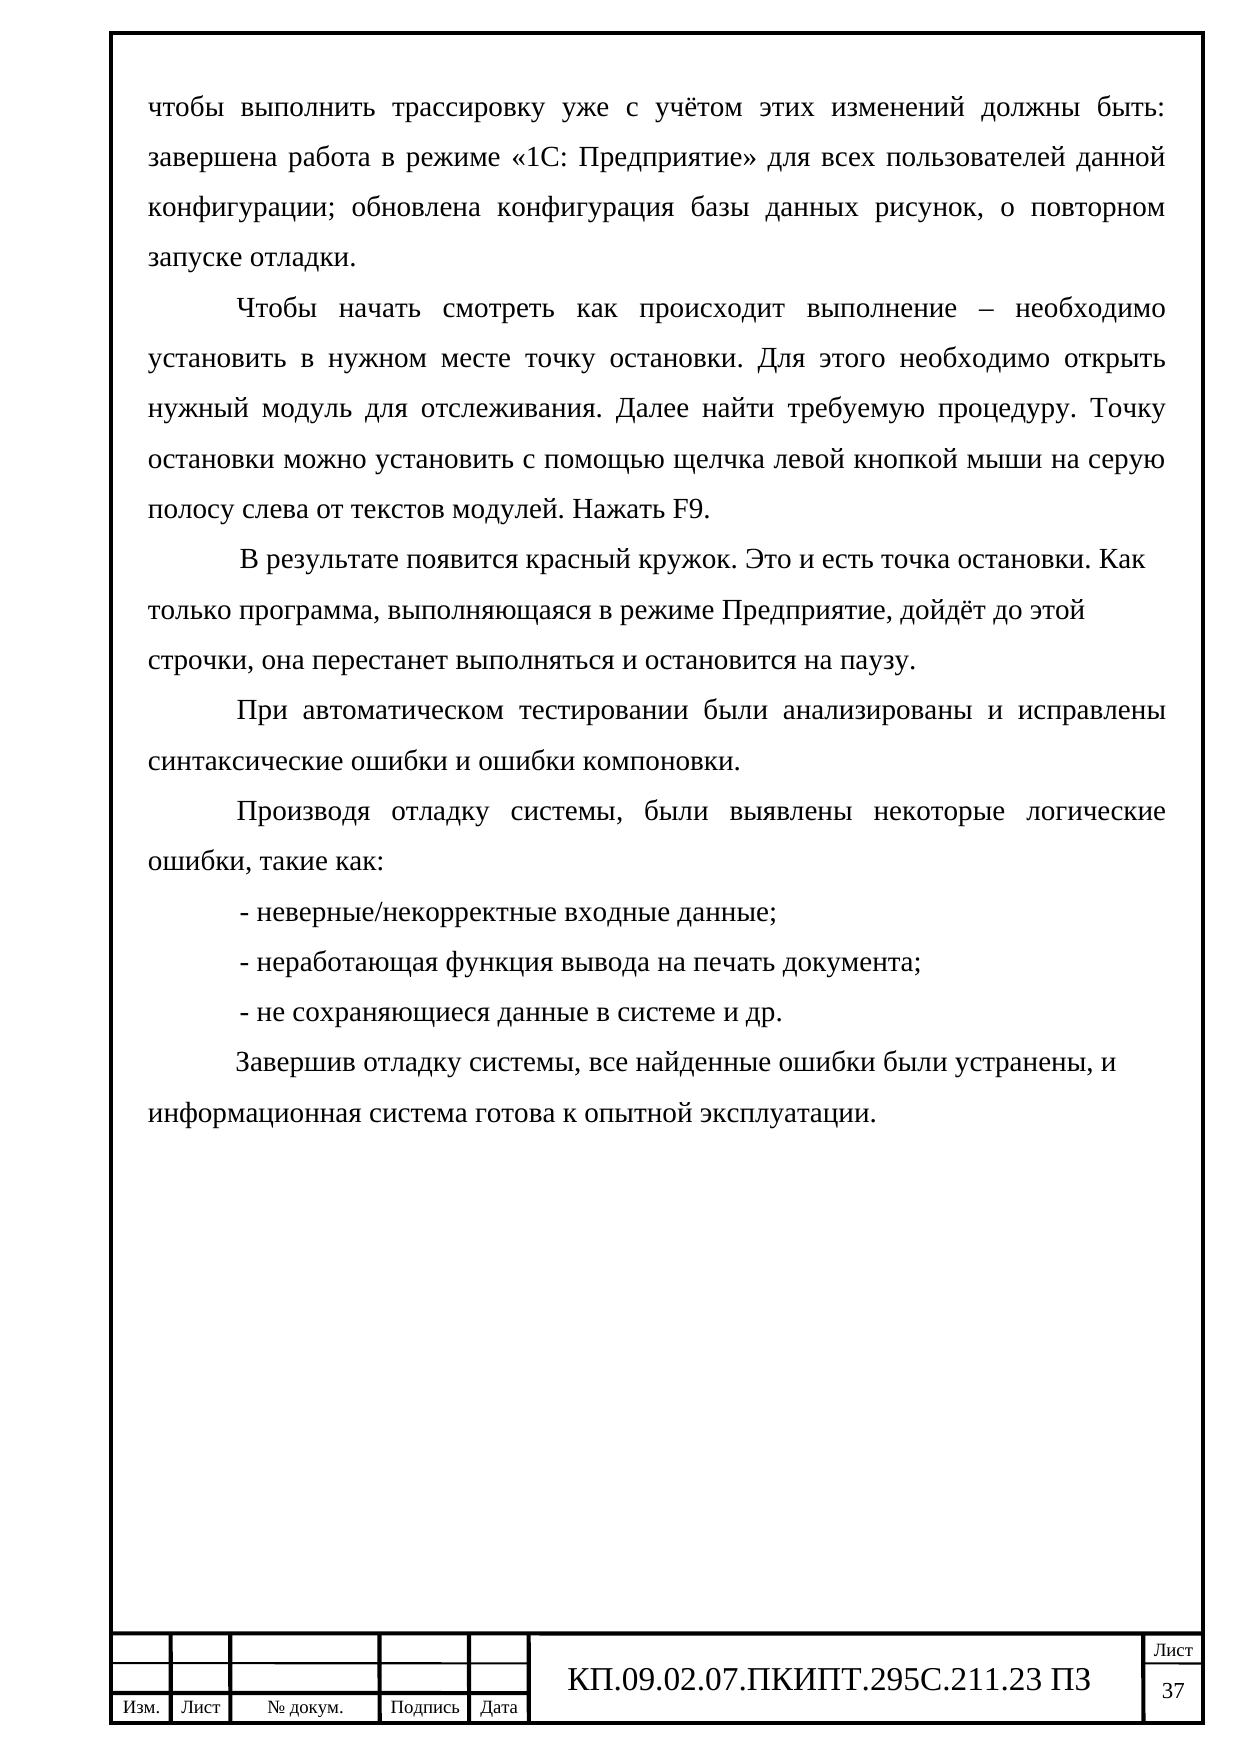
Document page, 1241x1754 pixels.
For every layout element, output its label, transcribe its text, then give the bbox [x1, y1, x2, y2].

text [148, 89, 1167, 273]
text При автоматическом тестировании были анализированы и исправлены синтаксические ошибки и ошибки компоновки. [148, 692, 1167, 776]
text Производя отладку системы, были выявлены некоторые логические ошибки, такие как: [148, 793, 1167, 877]
list - неверные/некорректные входные данные; [239, 894, 1167, 927]
text Чтобы начать смотреть как происходит выполнение – необходимо установить в нужном месте точку остановки. Для этого необходимо открыть нужный модуль для отслеживания. Далее найти требуемую процедуру. Точку остановки можно установить с помощью щелчка левой кнопкой мыши на серую полосу слева от текстов модулей. Нажать F9. [148, 290, 1167, 525]
list - неработающая функция вывода на печать документа; [239, 944, 1167, 977]
list - не сохраняющиеся данные в системе и др. [239, 994, 1167, 1028]
text В результате появится красный кружок. Это и есть точка остановки. Как только программа, выполняющаяся в режиме Предприятие, дойдёт до этой строчки, она перестанет выполняться и остановится на паузу. [148, 541, 1167, 676]
text Завершив отладку системы, все найденные ошибки были устранены, и информационная система готова к опытной эксплуатации. [148, 1044, 1167, 1128]
